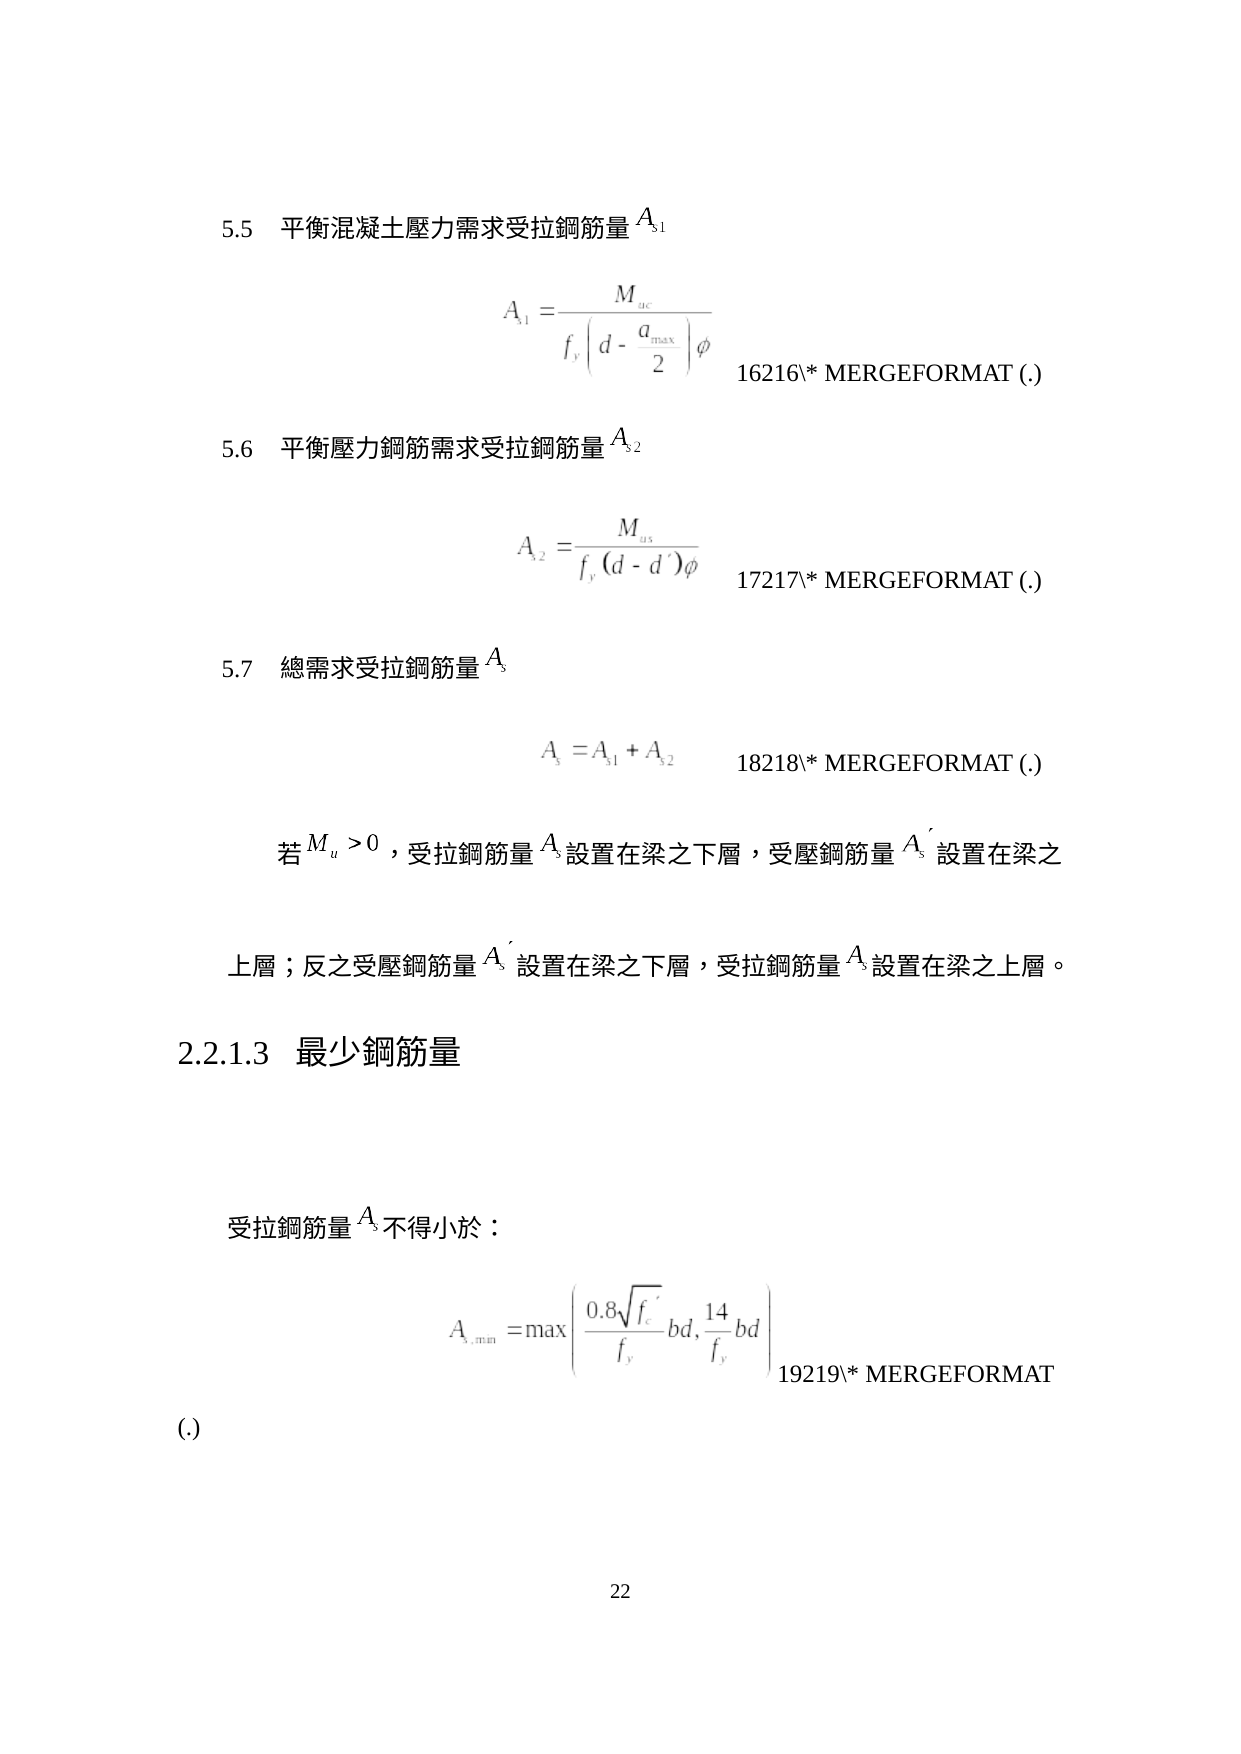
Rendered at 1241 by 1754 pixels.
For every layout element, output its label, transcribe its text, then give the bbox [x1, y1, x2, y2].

subtitle 最少鋼筋量 [177, 1012, 1063, 1087]
text 若，受拉鋼筋量設置在梁之下層，受壓鋼筋量設置在梁之上層；反之受壓鋼筋量設置在梁之下層，受拉鋼筋量設置在梁之上層。 [227, 807, 1063, 994]
list 總需求受拉鋼筋量 [221, 624, 1063, 699]
list 平衡壓力鋼筋需求受拉鋼筋量 [221, 404, 1063, 479]
list 平衡混凝土壓力需求受拉鋼筋量 [221, 184, 1063, 259]
text 受拉鋼筋量不得小於： [177, 1184, 1063, 1259]
